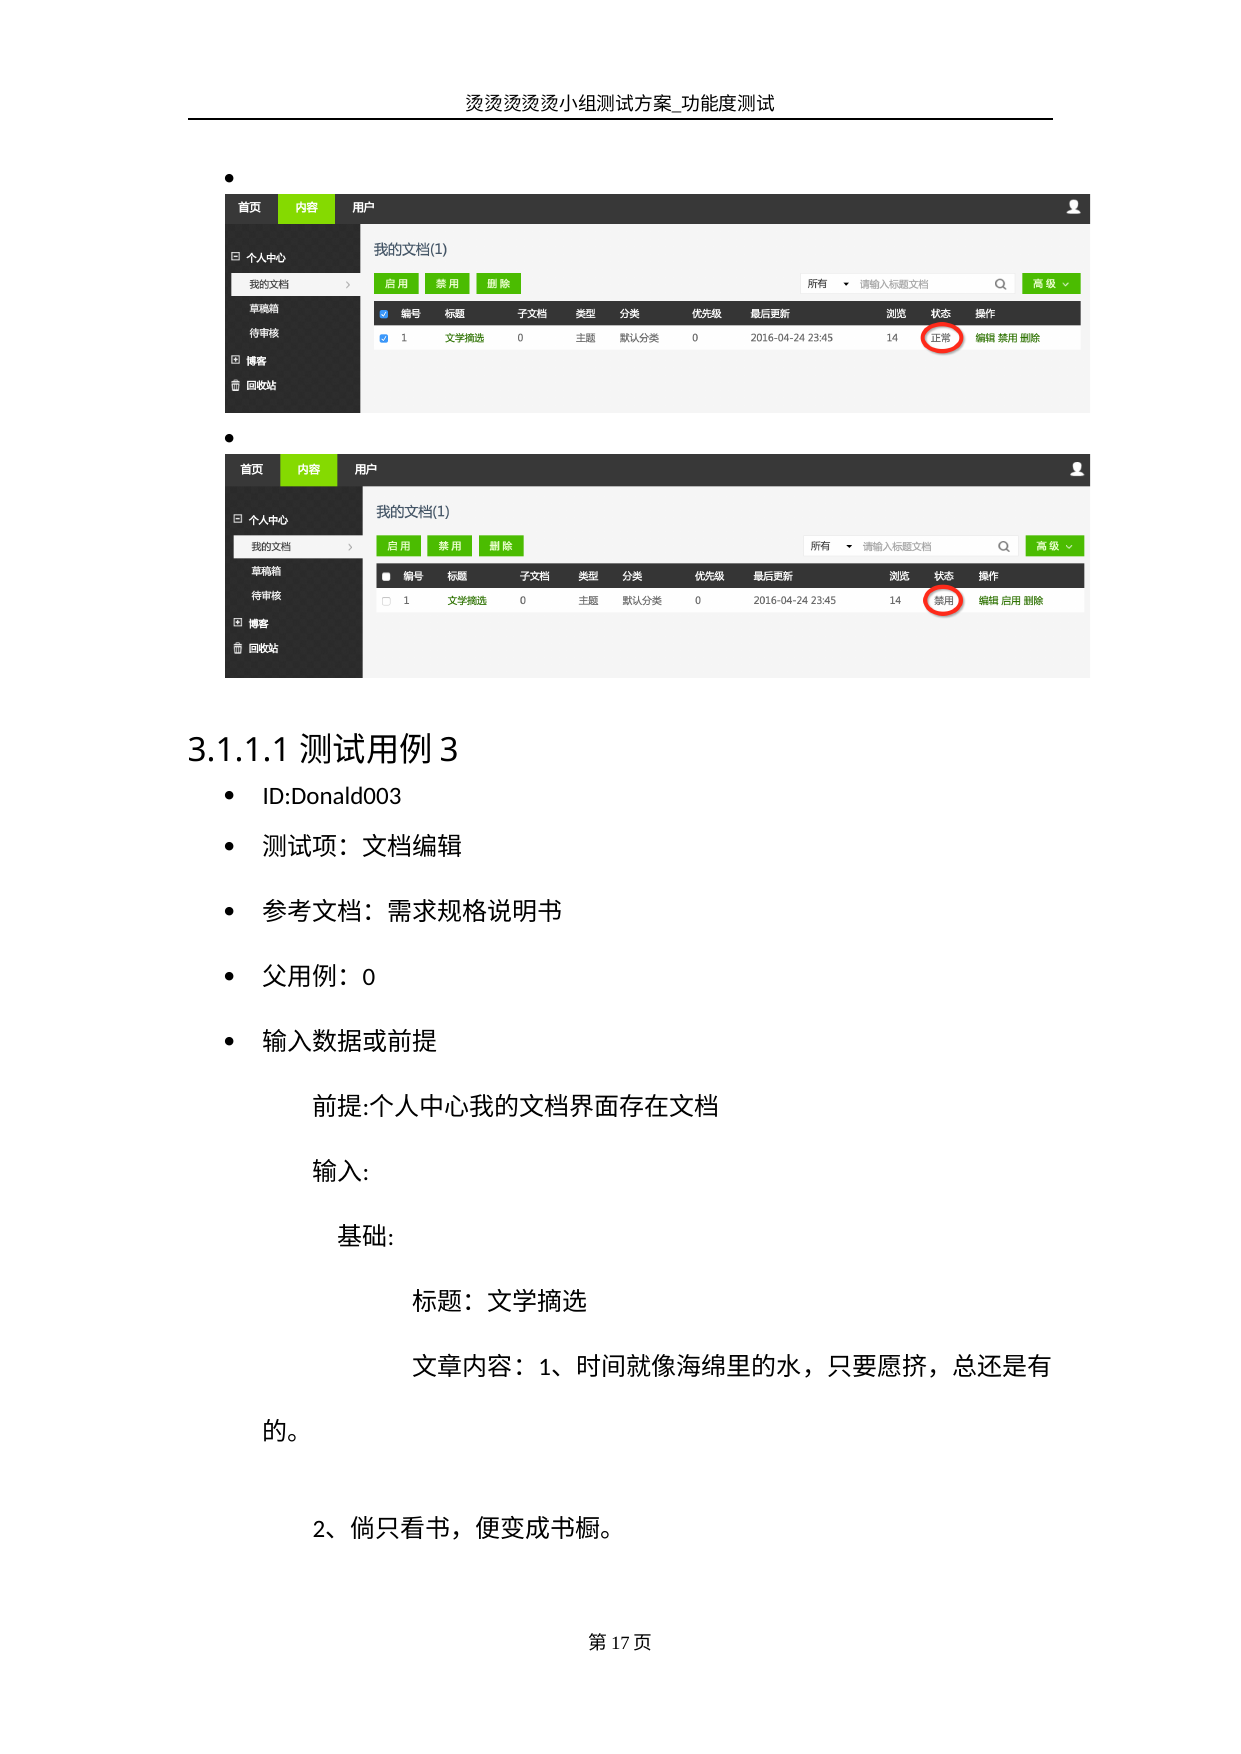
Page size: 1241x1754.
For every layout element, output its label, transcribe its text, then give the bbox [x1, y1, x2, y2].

list 输入数据或前提 [225, 1007, 1053, 1072]
list 测试项：文档编辑 [225, 812, 1053, 877]
list 参考文档：需求规格说明书 [225, 877, 1053, 942]
list ID:Donald003 [225, 779, 1053, 812]
list 输入: [262, 1137, 1053, 1202]
list 2、倘只看书，便变成书橱。 [262, 1494, 1053, 1559]
list 文章内容：1、时间就像海绵里的水，只要愿挤，总还是有的。 [262, 1332, 1053, 1462]
list 父用例：0 [225, 942, 1053, 1007]
subtitle 3.1.1.1 测试用例3 [187, 714, 1053, 779]
picture [225, 194, 1091, 413]
list 基础: [262, 1202, 1053, 1267]
list 标题：文学摘选 [262, 1267, 1053, 1332]
list 前提:个人中心我的文档界面存在文档 [262, 1072, 1053, 1137]
picture [225, 454, 1091, 678]
